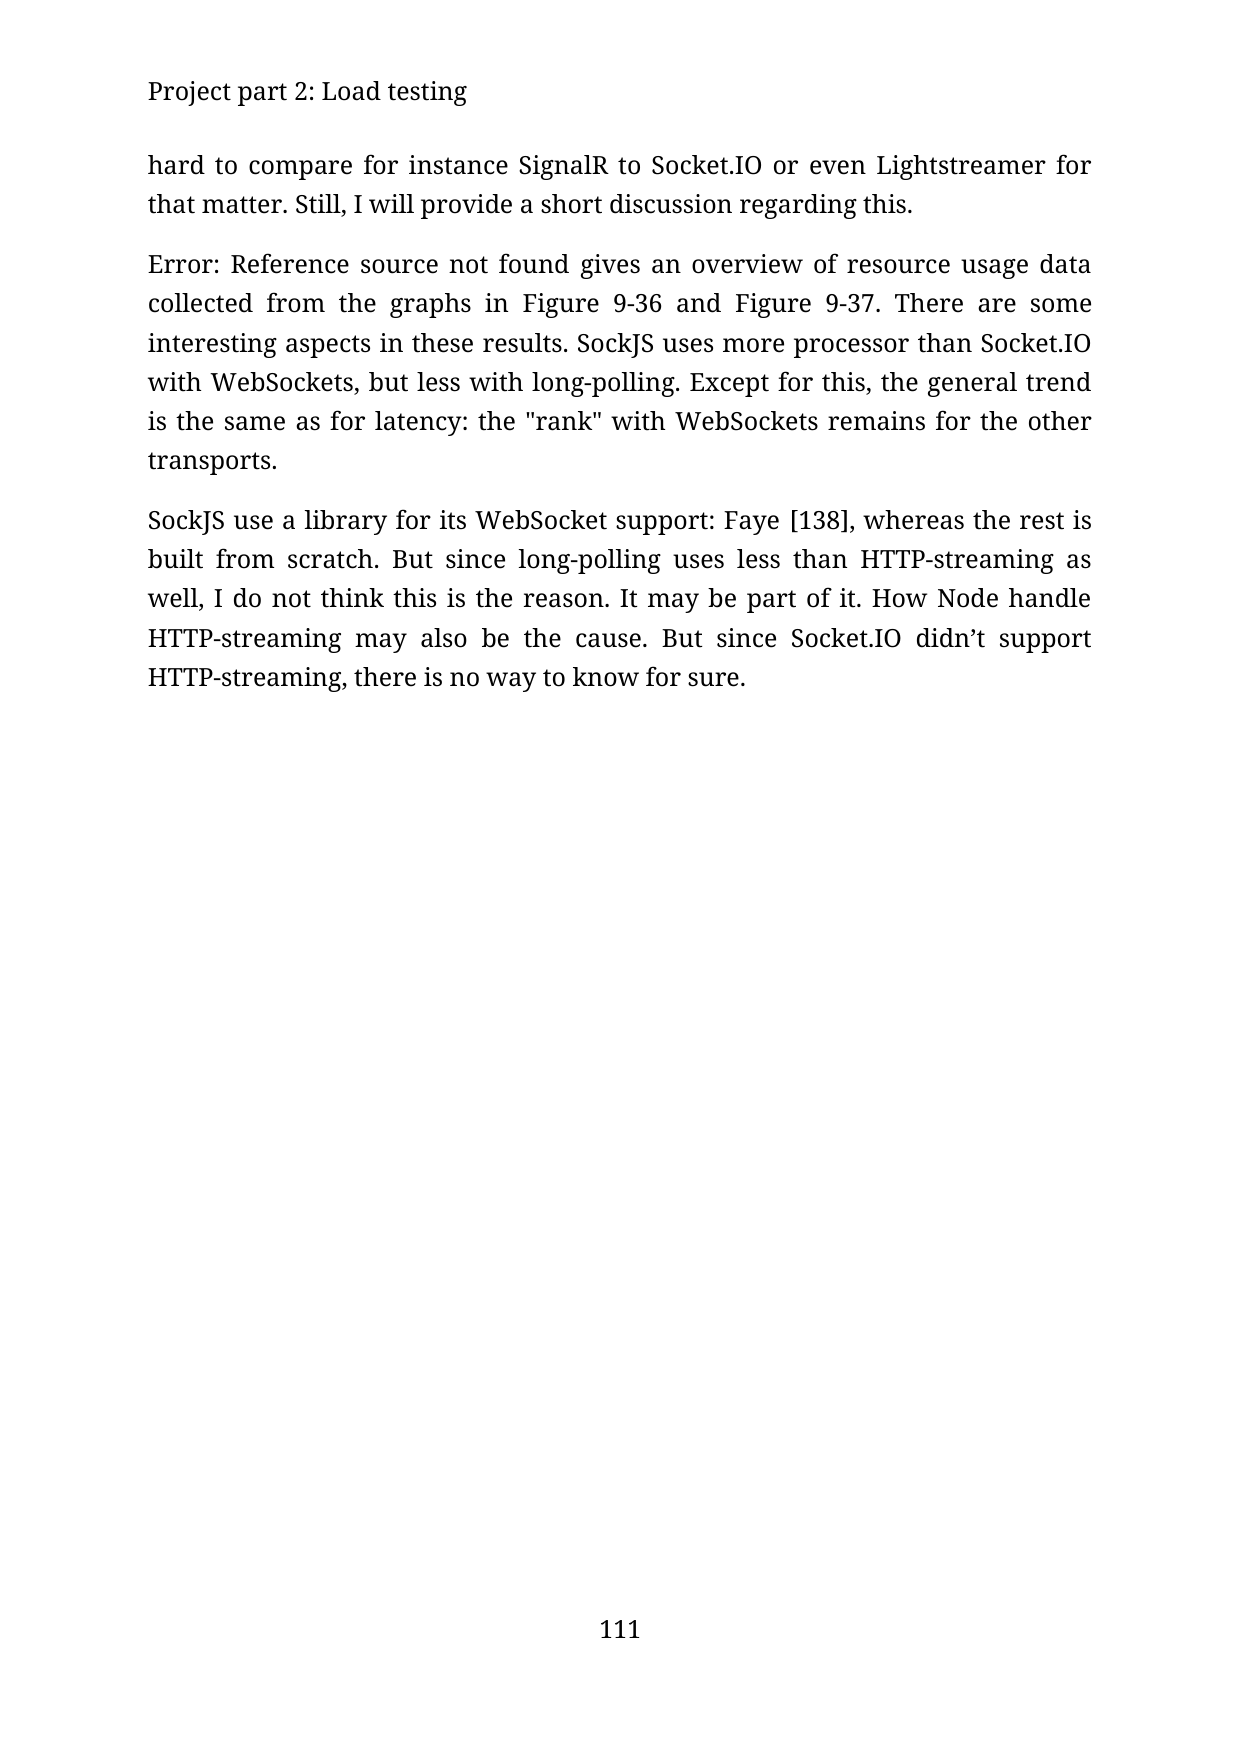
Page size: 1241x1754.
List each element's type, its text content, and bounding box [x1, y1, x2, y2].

text SockJS use a library for its WebSocket support: Faye [138], whereas the rest is built from scratch. But since long-polling uses less than HTTP-streaming as well, I do not think this is the reason. It may be part of it. How Node handle HTTP-streaming may also be the cause. But since Socket.IO didn’t support HTTP-streaming, there is no way to know for sure. [148, 503, 1092, 693]
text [148, 148, 1092, 221]
